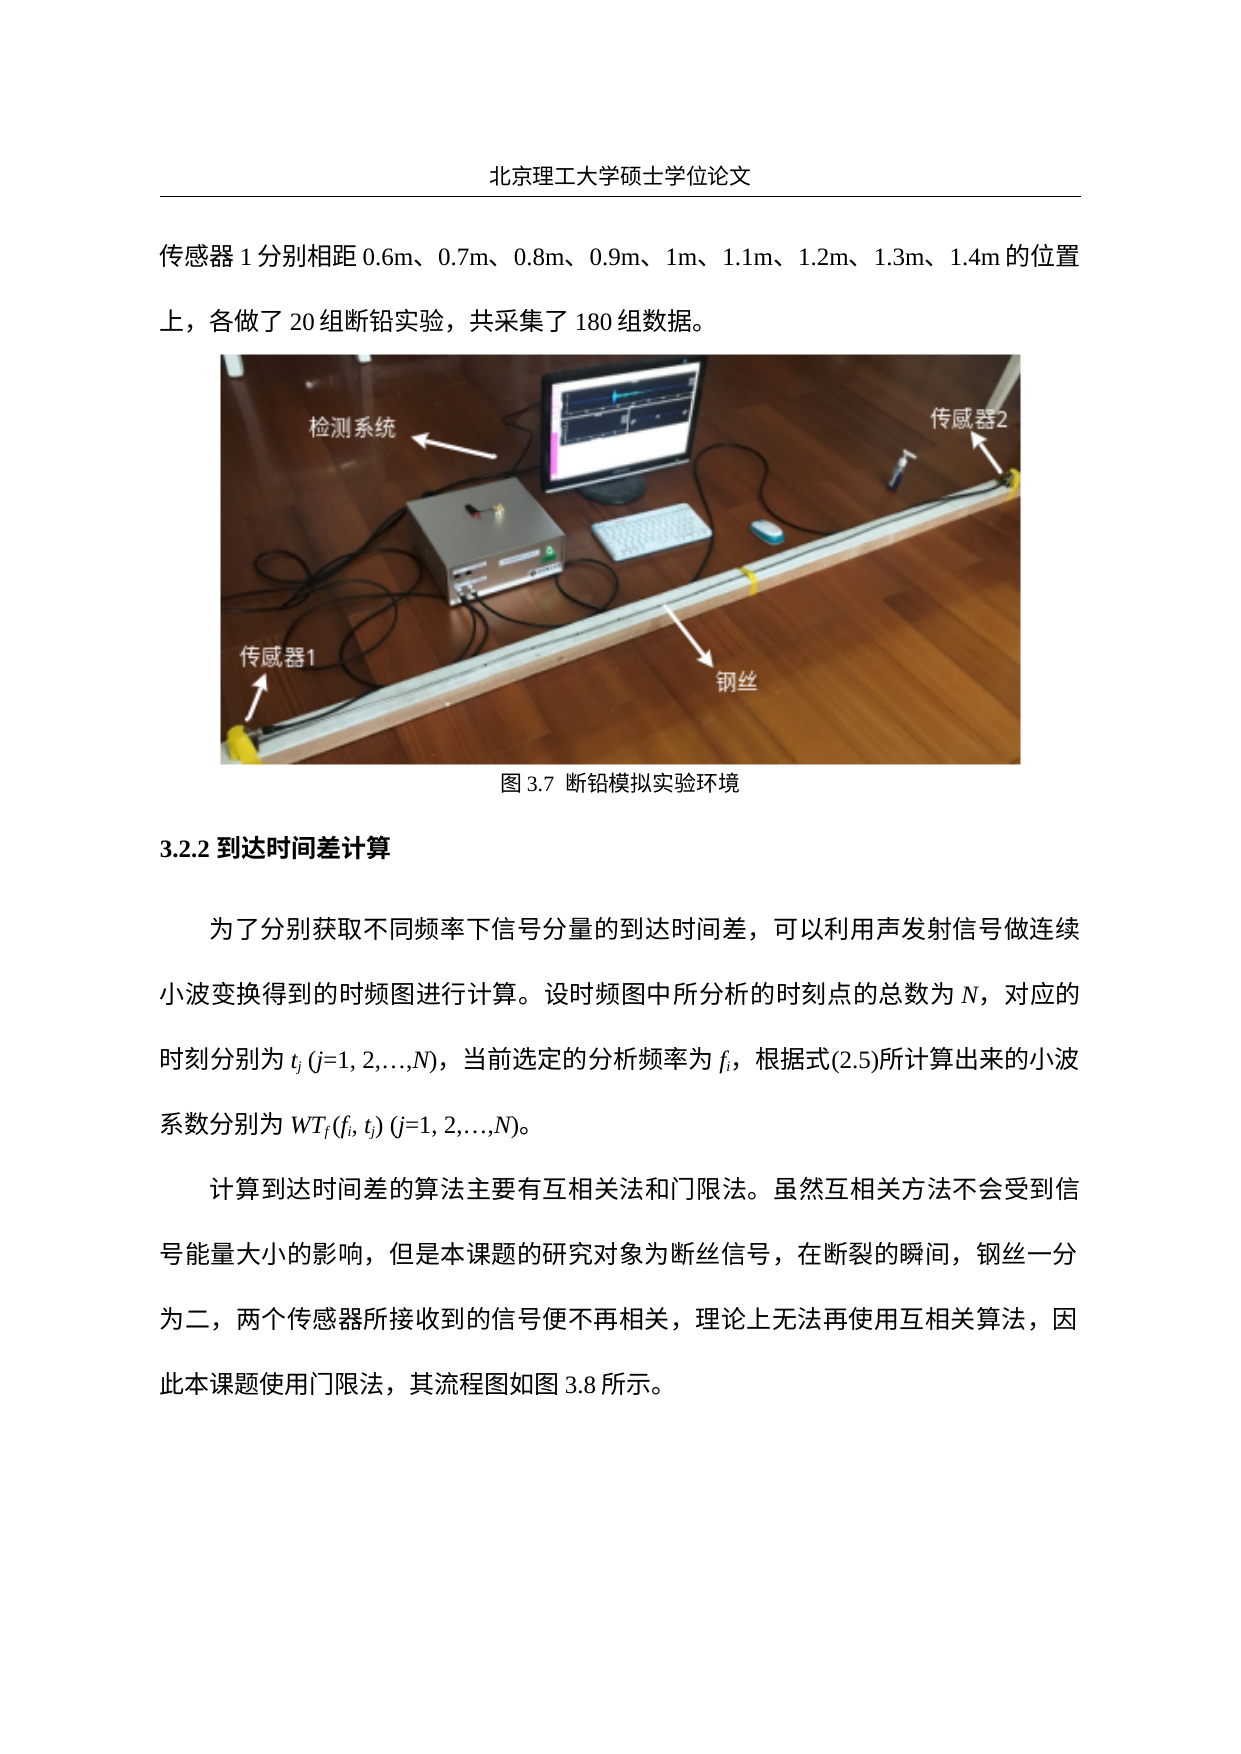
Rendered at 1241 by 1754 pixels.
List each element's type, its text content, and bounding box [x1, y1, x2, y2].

text 3.2.2 到达时间差计算 [159, 814, 1081, 879]
text 图3.7 断铅模拟实验环境 [159, 766, 1081, 798]
text 计算到达时间差的算法主要有互相关法和门限法。虽然互相关方法不会受到信号能量大小的影响，但是本课题的研究对象为断丝信号，在断裂的瞬间，钢丝一分为二，两个传感器所接收到的信号便不再相关，理论上无法再使用互相关算法，因此本课题使用门限法，其流程图如图3.8所示。 [159, 1156, 1081, 1416]
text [159, 222, 1081, 352]
text 为了分别获取不同频率下信号分量的到达时间差，可以利用声发射信号做连续小波变换得到的时频图进行计算。设时频图中所分析的时刻点的总数为N，对应的时刻分别为tj (j=1, 2,…,N)，当前选定的分析频率为fi，根据式(2.5)所计算出来的小波系数分别为WTf (fi, tj) (j=1, 2,…,N)。 [159, 896, 1081, 1156]
